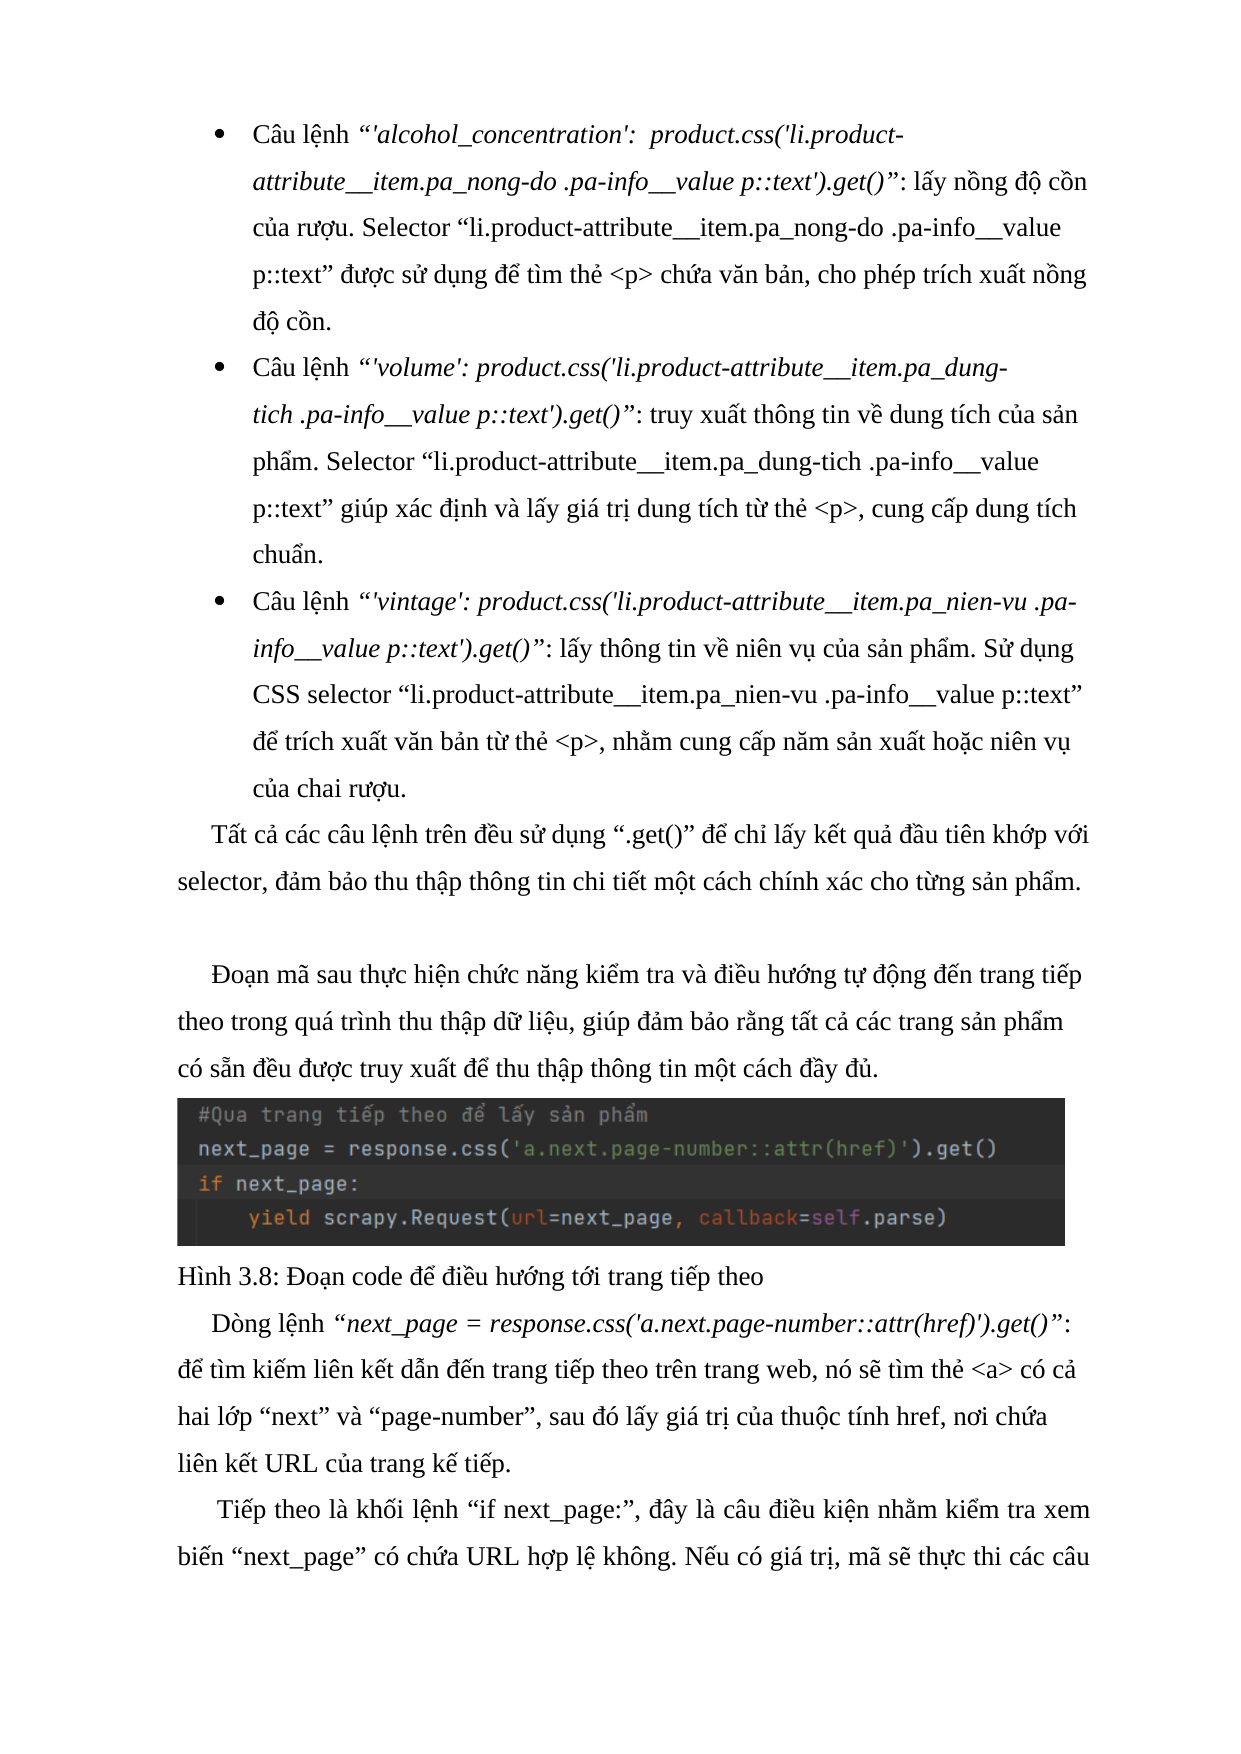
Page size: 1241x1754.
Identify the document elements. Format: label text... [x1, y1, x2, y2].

list Câu lệnh “'vintage': product.css('li.product-attribute__item.pa_nien-vu .pa-info__value p::text').get()”: lấy thông tin về niên vụ của sản phẩm. Sử dụng CSS selector “li.product-attribute__item.pa_nien-vu .pa-info__value p::text” để trích xuất văn bản từ thẻ <p>, nhằm cung cấp năm sản xuất hoặc niên vụ của chai rượu. [215, 585, 1091, 803]
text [177, 1494, 1091, 1571]
text Tất cả các câu lệnh trên đều sử dụng “.get()” để chỉ lấy kết quả đầu tiên khớp với selector, đảm bảo thu thập thông tin chi tiết một cách chính xác cho từng sản phẩm. [177, 818, 1091, 896]
text Dòng lệnh “next_page = response.css('a.next.page-number::attr(href)').get()”: để tìm kiếm liên kết dẫn đến trang tiếp theo trên trang web, nó sẽ tìm thẻ <a> có cả hai lớp “next” và “page-number”, sau đó lấy giá trị của thuộc tính href, nơi chứa liên kết URL của trang kế tiếp. [177, 1307, 1091, 1478]
text Hình 3.8: Đoạn code để điều hướng tới trang tiếp theo [177, 1260, 1091, 1291]
list Câu lệnh “'volume': product.css('li.product-attribute__item.pa_dung-tich .pa-info__value p::text').get()”: truy xuất thông tin về dung tích của sản phẩm. Selector “li.product-attribute__item.pa_dung-tich .pa-info__value p::text” giúp xác định và lấy giá trị dung tích từ thẻ <p>, cung cấp dung tích chuẩn. [215, 352, 1091, 569]
text Đoạn mã sau thực hiện chức năng kiểm tra và điều hướng tự động đến trang tiếp theo trong quá trình thu thập dữ liệu, giúp đảm bảo rằng tất cả các trang sản phẩm có sẵn đều được truy xuất để thu thập thông tin một cách đầy đủ. [177, 958, 1091, 1083]
list Câu lệnh “'alcohol_concentration': product.css('li.product-attribute__item.pa_nong-do .pa-info__value p::text').get()”: lấy nồng độ cồn của rượu. Selector “li.product-attribute__item.pa_nong-do .pa-info__value p::text” được sử dụng để tìm thẻ <p> chứa văn bản, cho phép trích xuất nồng độ cồn. [215, 118, 1091, 336]
picture [177, 1098, 1065, 1246]
